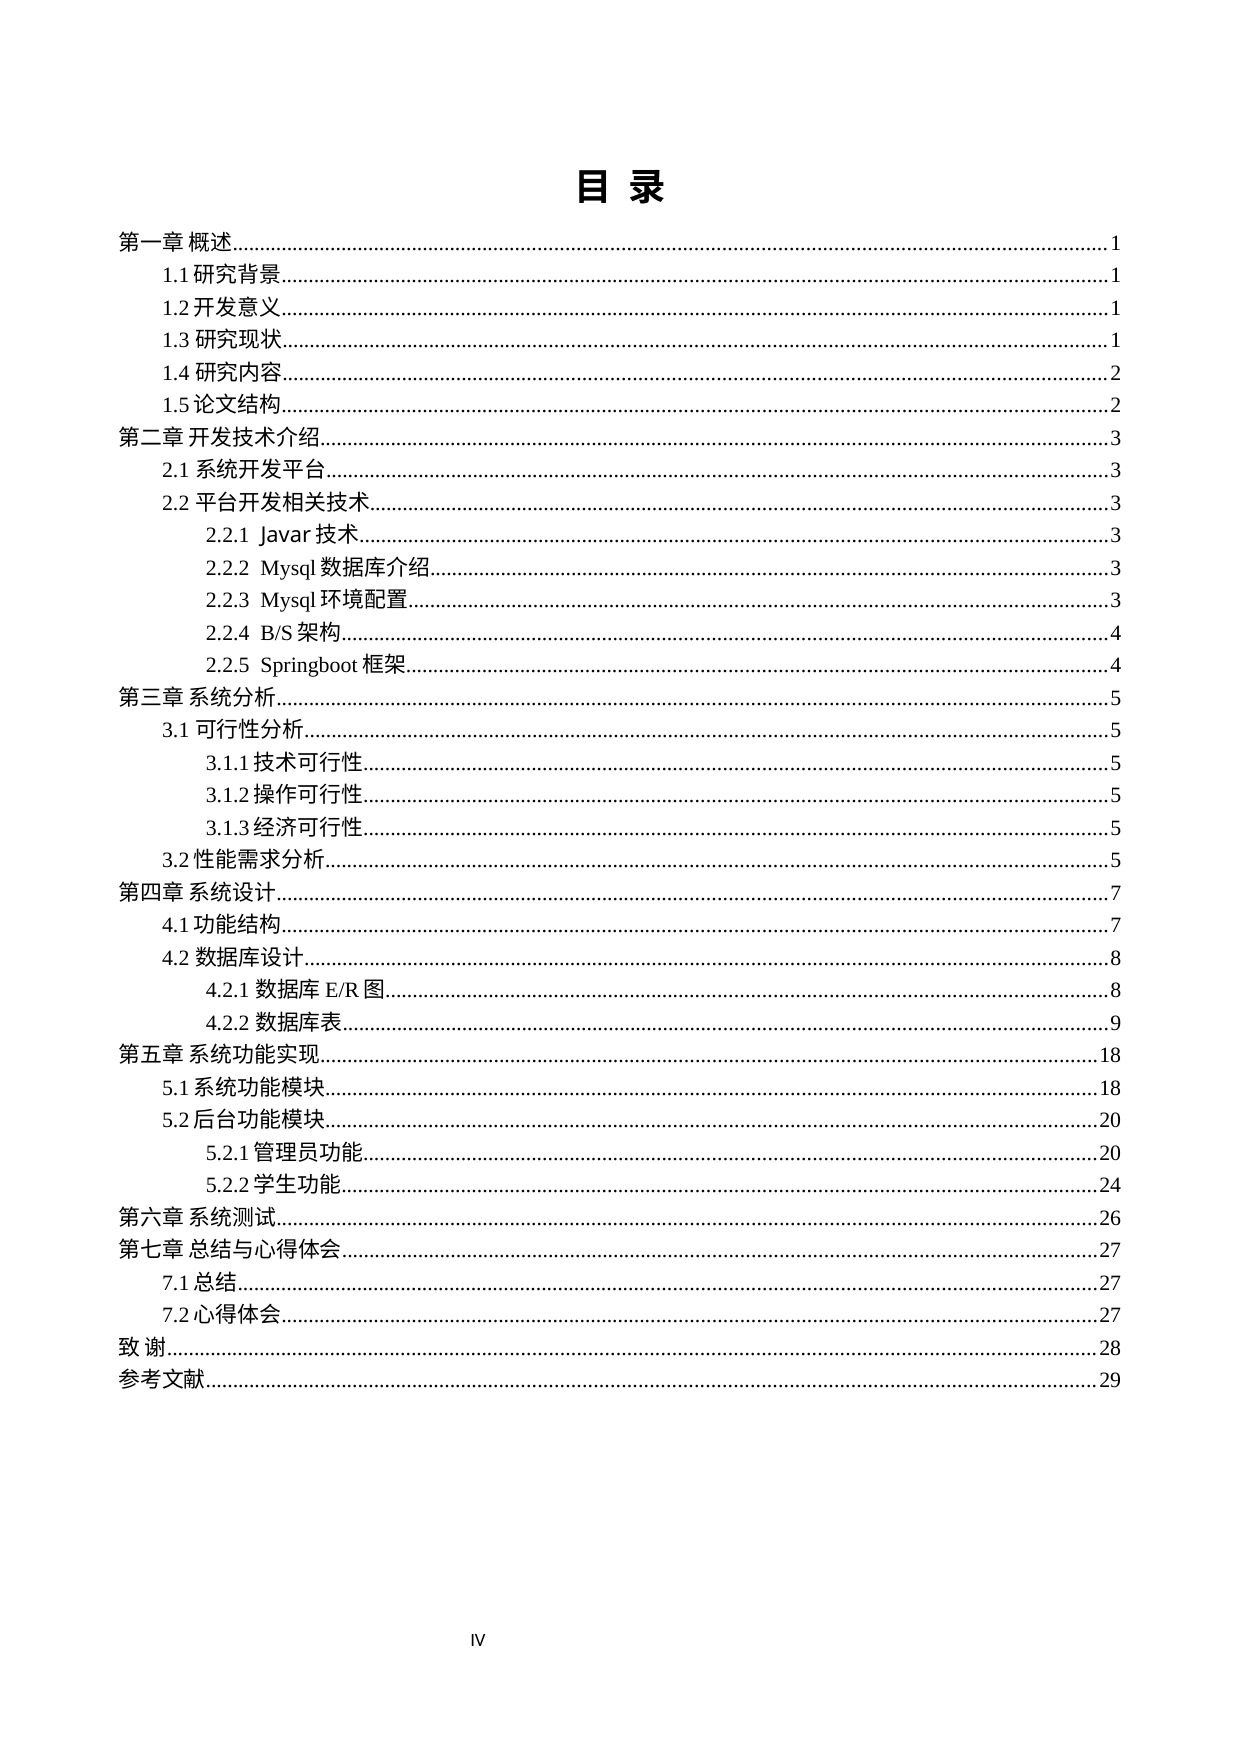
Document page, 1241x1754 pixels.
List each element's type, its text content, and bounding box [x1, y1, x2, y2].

text 4.2.1 数据库E/R图 8 [206, 972, 1122, 1004]
text 3.1.1技术可行性 5 [206, 744, 1122, 777]
text 第一章 概述 1 [118, 224, 1122, 257]
text 参考文献 29 [118, 1362, 1122, 1394]
text 2.2 平台开发相关技术 3 [162, 484, 1122, 517]
text 目 录 [118, 156, 1122, 211]
text 2.2.5 Springboot框架 4 [206, 647, 1122, 679]
text 3.1 可行性分析 5 [162, 712, 1122, 744]
text 1.1研究背景 1 [162, 257, 1122, 289]
text 2.2.4 B/S架构 4 [206, 614, 1122, 647]
text 7.2心得体会 27 [162, 1297, 1122, 1329]
text 5.2后台功能模块 20 [162, 1102, 1122, 1134]
text 第五章 系统功能实现 18 [118, 1037, 1122, 1069]
text 3.2性能需求分析 5 [162, 842, 1122, 874]
text 1.5论文结构 2 [162, 387, 1122, 419]
text 2.2.2 Mysql数据库介绍 3 [206, 549, 1122, 582]
text 2.2.1 Javar技术 3 [206, 517, 1122, 549]
text 4.2 数据库设计 8 [162, 939, 1122, 972]
text 3.1.2操作可行性 5 [206, 777, 1122, 809]
text 1.4 研究内容 2 [162, 354, 1122, 387]
text 第七章 总结与心得体会 27 [118, 1232, 1122, 1264]
text 4.2.2 数据库表 9 [206, 1004, 1122, 1037]
text 3.1.3经济可行性 5 [206, 809, 1122, 842]
text 7.1总结 27 [162, 1264, 1122, 1297]
text 1.3 研究现状 1 [162, 322, 1122, 354]
text 1.2开发意义 1 [162, 289, 1122, 322]
text 2.1 系统开发平台 3 [162, 452, 1122, 484]
text 第三章 系统分析 5 [118, 679, 1122, 712]
text 2.2.3 Mysql环境配置 3 [206, 582, 1122, 614]
text 致 谢 28 [118, 1329, 1122, 1362]
text 5.2.1管理员功能 20 [206, 1134, 1122, 1167]
text 4.1功能结构 7 [162, 907, 1122, 939]
text 5.1系统功能模块 18 [162, 1069, 1122, 1102]
text 第二章 开发技术介绍 3 [118, 419, 1122, 452]
text 5.2.2学生功能 24 [206, 1167, 1122, 1199]
text 第四章 系统设计 7 [118, 874, 1122, 907]
text 第六章 系统测试 26 [118, 1199, 1122, 1232]
